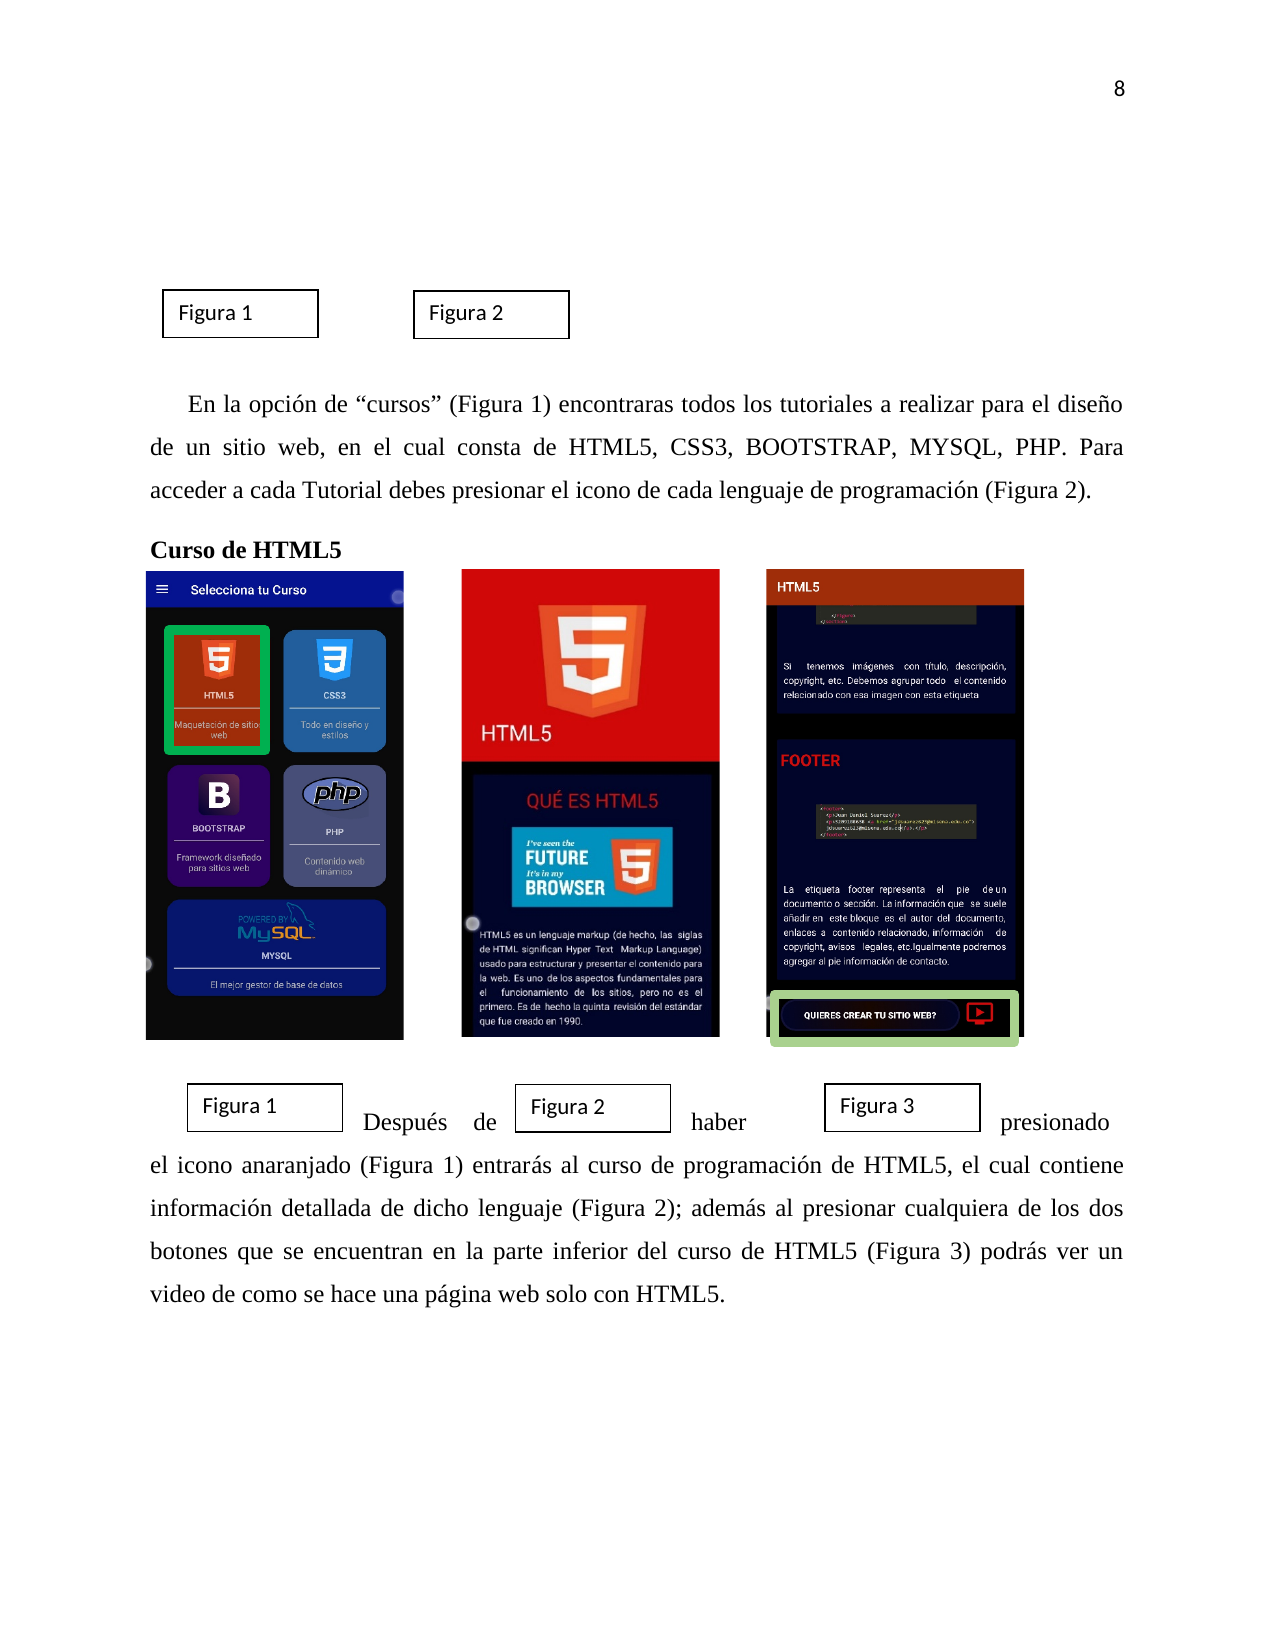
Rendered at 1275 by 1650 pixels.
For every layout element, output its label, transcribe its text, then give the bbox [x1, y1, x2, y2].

picture [764, 569, 1024, 1035]
picture [779, 999, 1010, 1035]
text En la opción de “cursos” (Figura 1) encontraras todos los tutoriales a realizar para el diseño de un sitio web, en el cual consta de HTML5, CSS3, BOOTSTRAP, MYSQL, PHP. Para acceder a cada Tutorial debes presionar el icono de cada lenguaje de programación (Figura 2). [150, 389, 1125, 504]
subtitle Curso de HTML5 [150, 535, 1125, 564]
text Después de haber presionado el icono anaranjado (Figura 1) entrarás al curso de programación de HTML5, el cual contiene información detallada de dicho lenguaje (Figura 2); además al presionar cualquiera de los dos botones que se encuentran en la parte inferior del curso de HTML5 (Figura 3) podrás ver un video de como se hace una página web solo con HTML5. [150, 1107, 1125, 1308]
picture [460, 569, 720, 1035]
picture [144, 571, 404, 1037]
